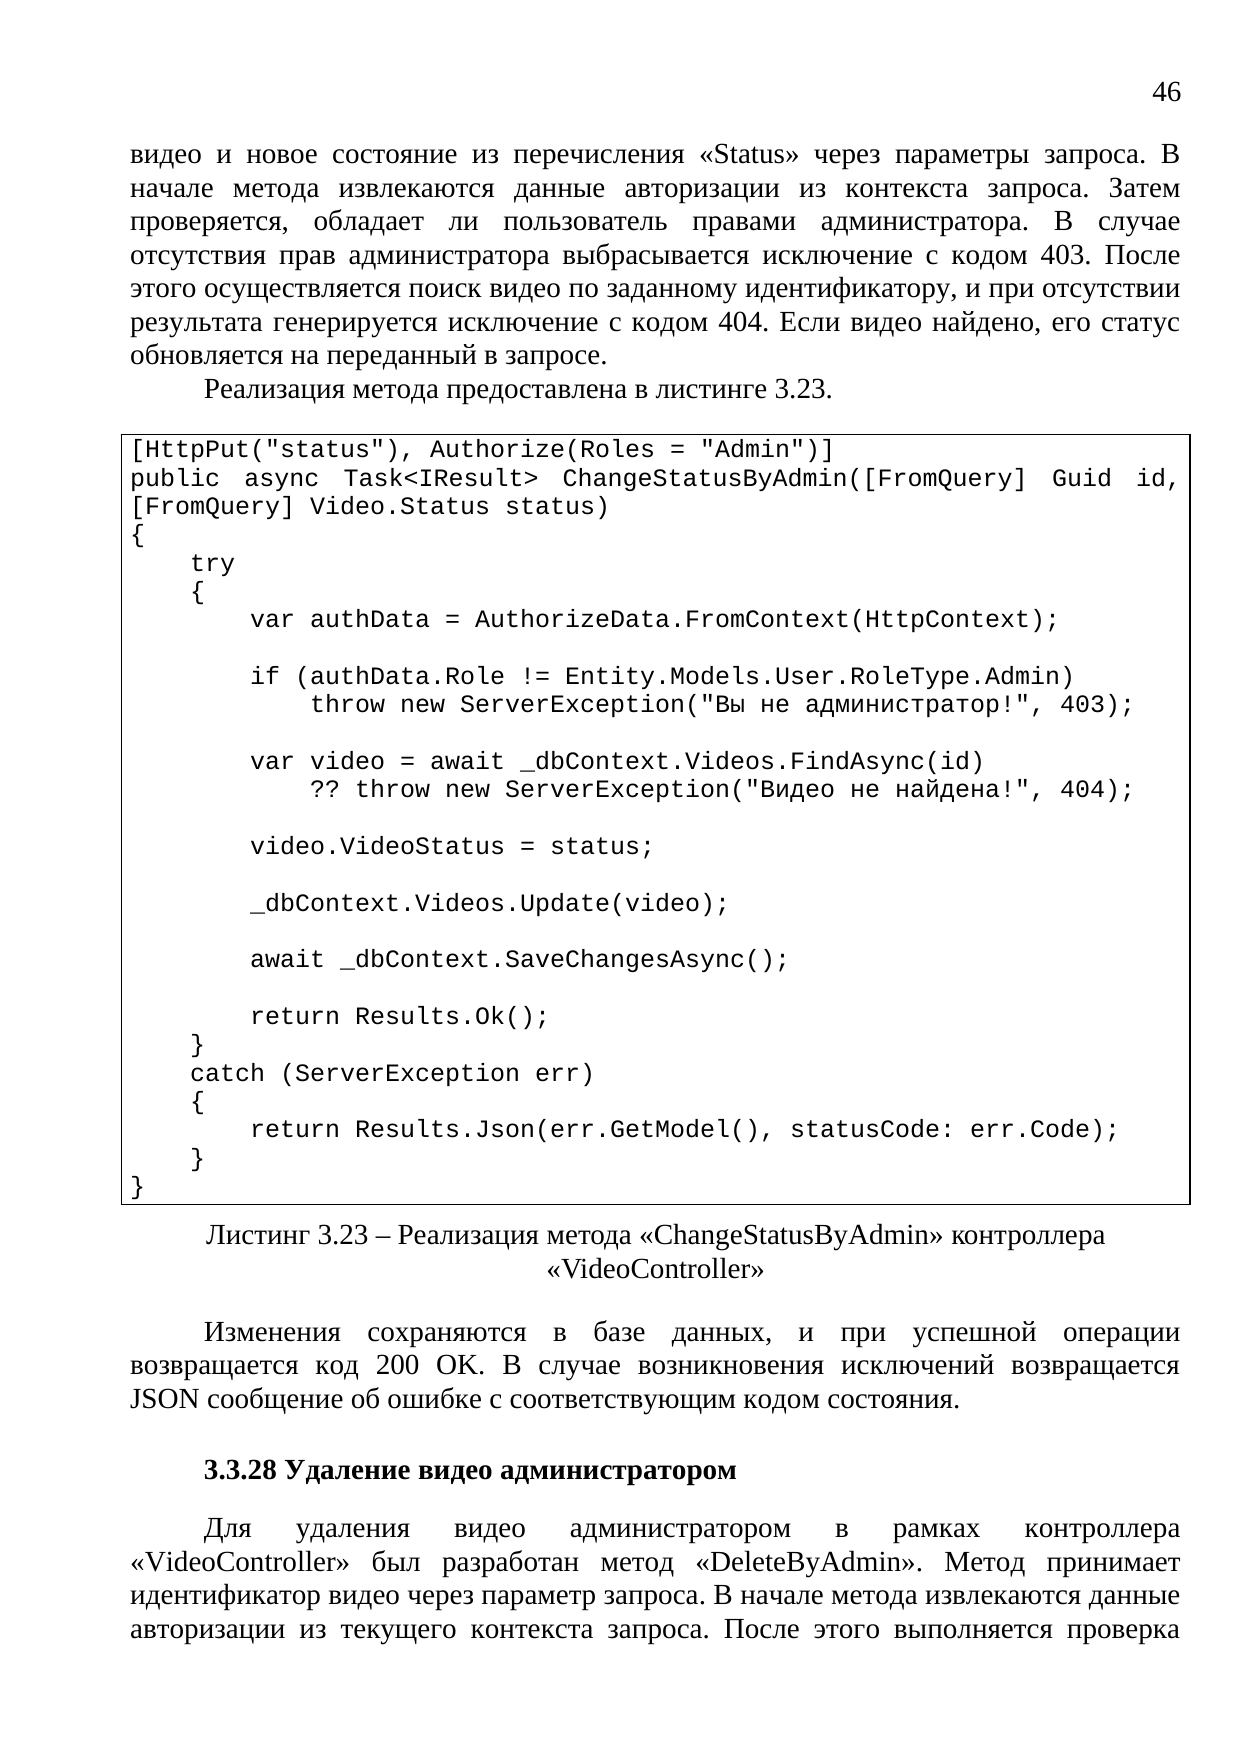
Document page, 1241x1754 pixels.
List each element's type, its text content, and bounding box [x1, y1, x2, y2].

text video.VideoStatus = status; [130, 833, 1181, 862]
text } [122, 1170, 1189, 1204]
text catch (ServerException err) [130, 1060, 1181, 1088]
text public async Task<IResult> ChangeStatusByAdmin([FromQuery] Guid id, [FromQuery] Video.Status status) [130, 465, 1181, 522]
text return Results.Json(err.GetModel(), statusCode: err.Code); [130, 1117, 1181, 1145]
text Удаление видео администратором [204, 1452, 1181, 1485]
text ?? throw new ServerException("Видео не найдена!", 404); [130, 777, 1181, 805]
text { [130, 578, 1181, 607]
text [130, 1510, 1181, 1644]
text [130, 136, 1181, 371]
text var authData = AuthorizeData.FromContext(HttpContext); [130, 607, 1181, 635]
text Реализация метода предоставлена в листинге 3.23. [130, 371, 1181, 404]
text try [130, 550, 1181, 578]
text Листинг 3.23 – Реализация метода «ChangeStatusByAdmin» контроллера «VideoController» [130, 1217, 1181, 1284]
text [HttpPut("status"), Authorize(Roles = "Admin")] [122, 435, 1189, 465]
text { [130, 1088, 1181, 1117]
text var video = await _dbContext.Videos.FindAsync(id) [130, 748, 1181, 777]
text } [130, 1145, 1181, 1170]
text await _dbContext.SaveChangesAsync(); [130, 947, 1181, 975]
text { [130, 522, 1181, 550]
text _dbContext.Videos.Update(video); [130, 890, 1181, 918]
text return Results.Ok(); [130, 1003, 1181, 1032]
text Изменения сохраняются в базе данных, и при успешной операции возвращается код 200 OK. В случае возникновения исключений возвращается JSON сообщение об ошибке с соответствующим кодом состояния. [130, 1314, 1181, 1414]
text throw new ServerException("Вы не администратор!", 403); [130, 692, 1181, 720]
text if (authData.Role != Entity.Models.User.RoleType.Admin) [130, 663, 1181, 692]
text } [130, 1032, 1181, 1060]
